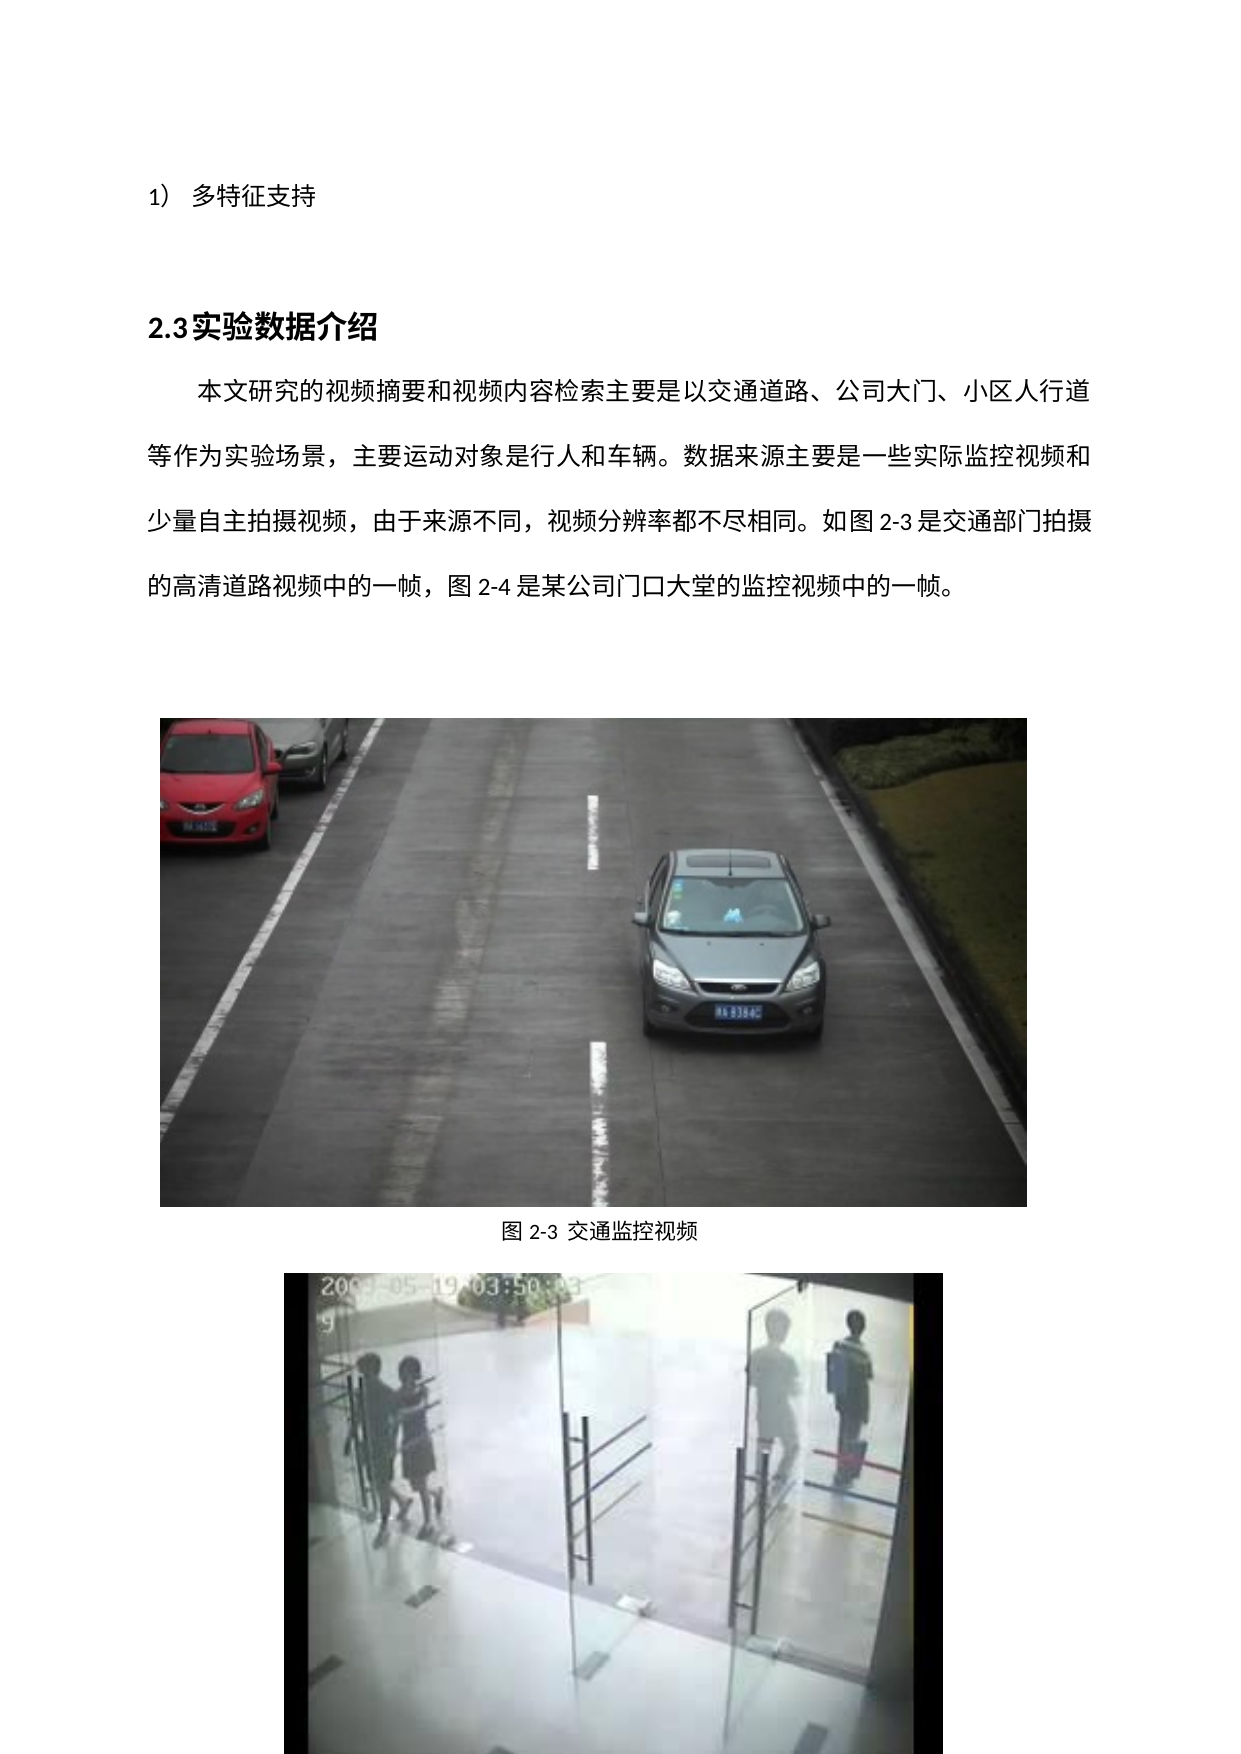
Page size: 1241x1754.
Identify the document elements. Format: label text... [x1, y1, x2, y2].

list 多特征支持 [148, 162, 1092, 227]
list 实验数据介绍 [148, 292, 1092, 357]
text 本文研究的视频摘要和视频内容检索主要是以交通道路、公司大门、小区人行道等作为实验场景，主要运动对象是行人和车辆。数据来源主要是一些实际监控视频和少量自主拍摄视频，由于来源不同，视频分辨率都不尽相同。如图2-3是交通部门拍摄的高清道路视频中的一帧，图2-4是某公司门口大堂的监控视频中的一帧。 [148, 357, 1092, 617]
picture [160, 718, 1027, 1207]
picture [284, 1273, 943, 1754]
